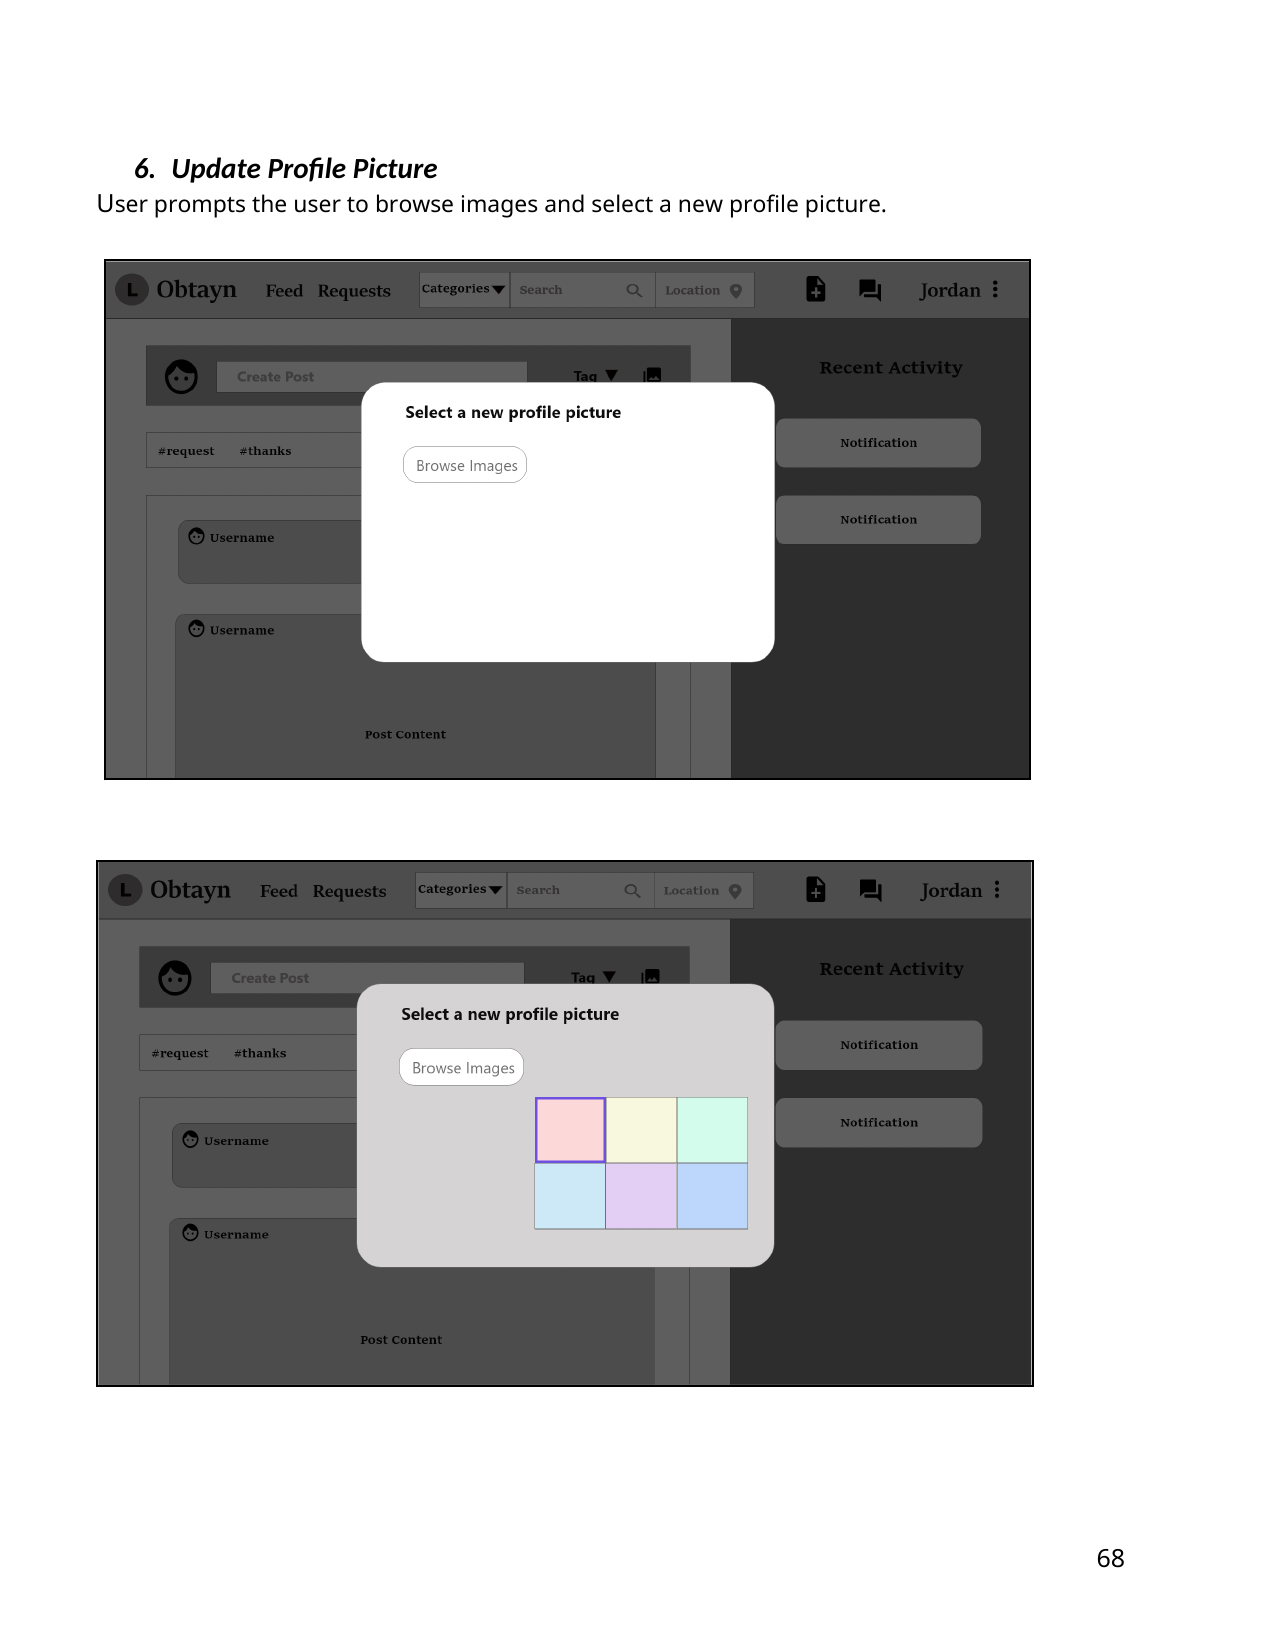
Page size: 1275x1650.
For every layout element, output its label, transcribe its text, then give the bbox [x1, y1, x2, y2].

subtitle Update Profile Picture [134, 150, 1125, 186]
picture [98, 862, 1032, 1385]
picture [106, 261, 1029, 778]
text User prompts the user to browse images and select a new profile picture. [96, 186, 1125, 220]
